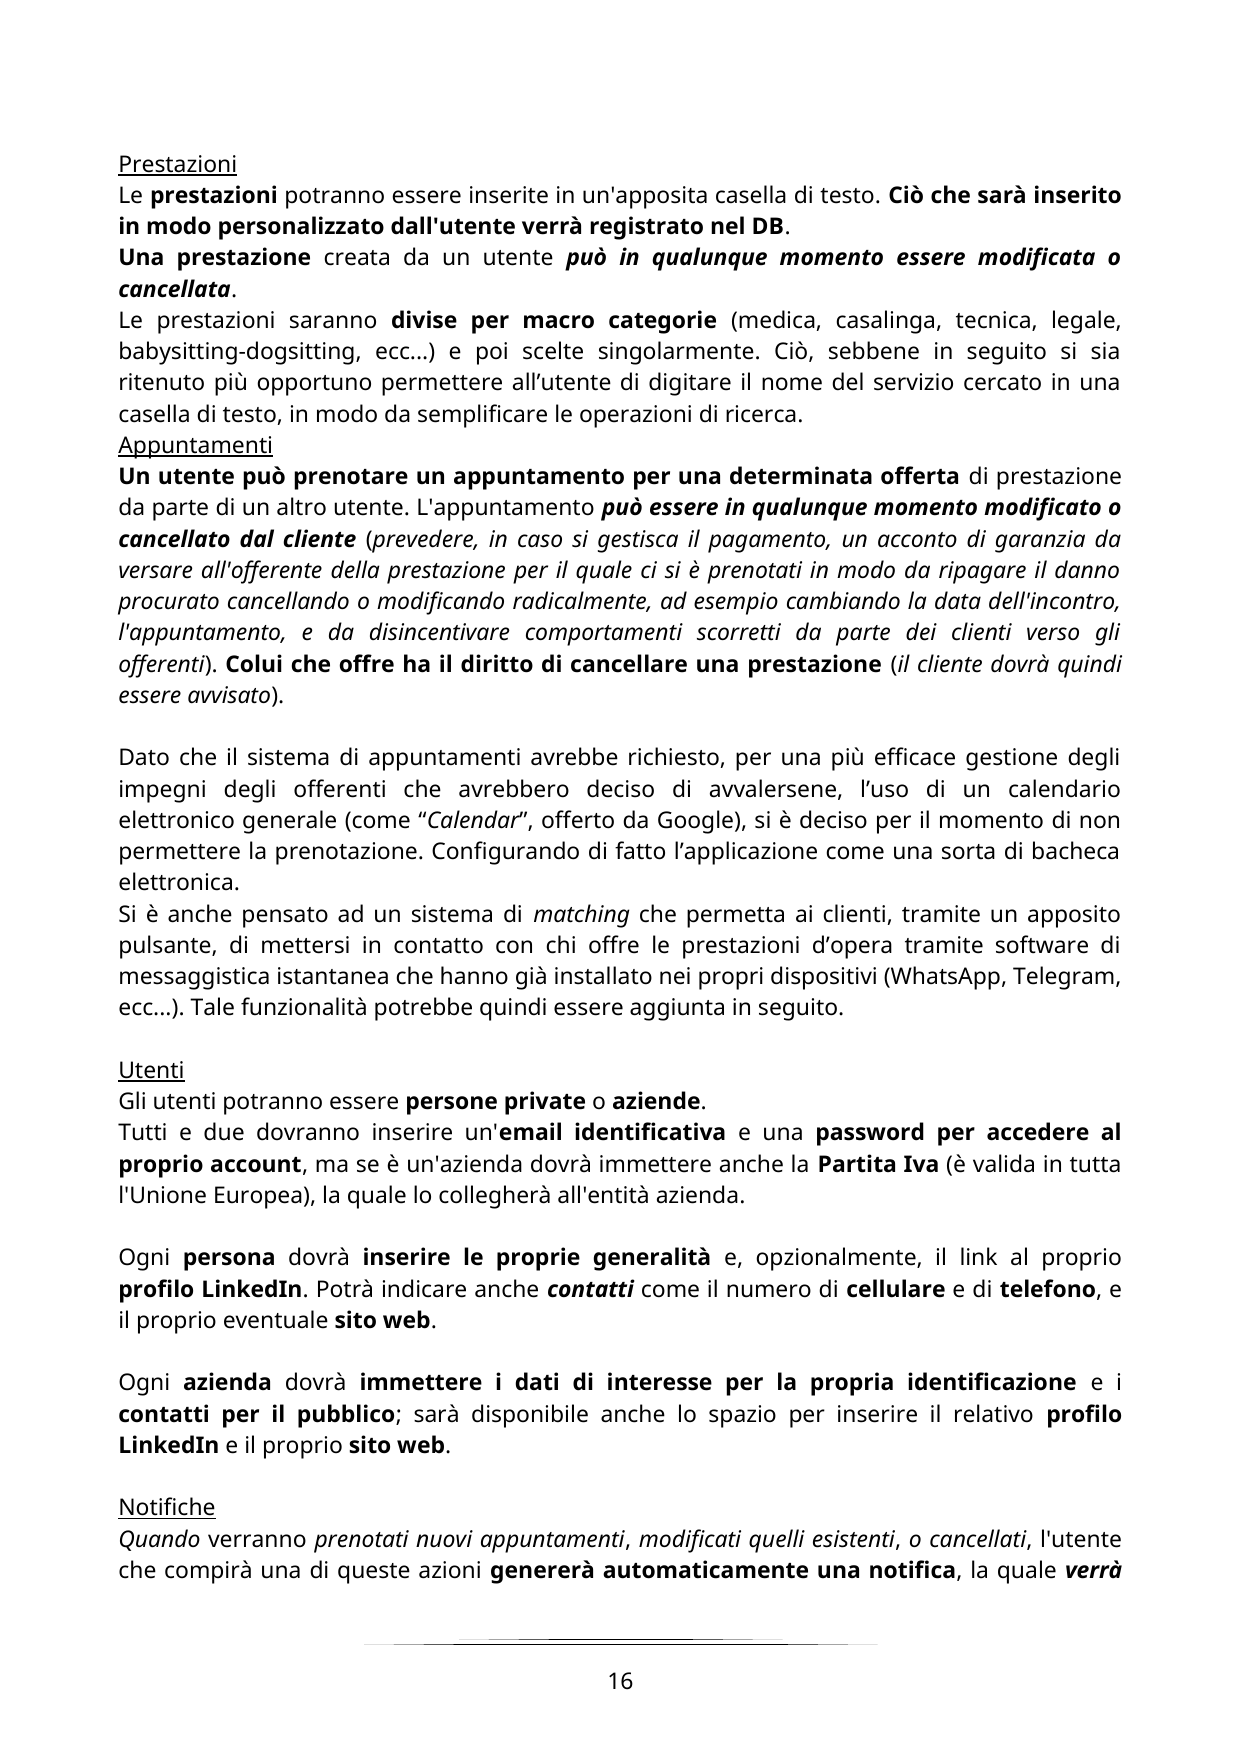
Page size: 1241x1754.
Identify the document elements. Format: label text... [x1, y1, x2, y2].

text Le prestazioni saranno divise per macro categorie (medica, casalinga, tecnica, legale, babysitting-dogsitting, ecc...) e poi scelte singolarmente. Ciò, sebbene in seguito si sia ritenuto più opportuno permettere all’utente di digitare il nome del servizio cercato in una casella di testo, in modo da semplificare le operazioni di ricerca. [118, 304, 1122, 429]
text Ogni azienda dovrà immettere i dati di interesse per la propria identificazione e i contatti per il pubblico; sarà disponibile anche lo spazio per inserire il relativo profilo LinkedIn e il proprio sito web. [118, 1366, 1122, 1460]
text Gli utenti potranno essere persone private o aziende. [118, 1085, 1122, 1116]
text Si è anche pensato ad un sistema di matching che permetta ai clienti, tramite un apposito pulsante, di mettersi in contatto con chi offre le prestazioni d’opera tramite software di messaggistica istantanea che hanno già installato nei propri dispositivi (WhatsApp, Telegram, ecc...). Tale funzionalità potrebbe quindi essere aggiunta in seguito. [118, 898, 1122, 1023]
text Utenti [118, 1054, 1122, 1085]
text Le prestazioni potranno essere inserite in un'apposita casella di testo. Ciò che sarà inserito in modo personalizzato dall'utente verrà registrato nel DB. [118, 179, 1122, 241]
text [118, 1523, 1122, 1585]
text Notifiche [118, 1491, 1122, 1523]
text Una prestazione creata da un utente può in qualunque momento essere modificata o cancellata. [118, 241, 1122, 304]
text Appuntamenti [118, 429, 1122, 460]
text Tutti e due dovranno inserire un'email identificativa e una password per accedere al proprio account, ma se è un'azienda dovrà immettere anche la Partita Iva (è valida in tutta l'Unione Europea), la quale lo collegherà all'entità azienda. [118, 1116, 1122, 1210]
text Ogni persona dovrà inserire le proprie generalità e, opzionalmente, il link al proprio profilo LinkedIn. Potrà indicare anche contatti come il numero di cellulare e di telefono, e il proprio eventuale sito web. [118, 1241, 1122, 1335]
text Dato che il sistema di appuntamenti avrebbe richiesto, per una più efficace gestione degli impegni degli offerenti che avrebbero deciso di avvalersene, l’uso di un calendario elettronico generale (come “Calendar”, offerto da Google), si è deciso per il momento di non permettere la prenotazione. Configurando di fatto l’applicazione come una sorta di bacheca elettronica. [118, 741, 1122, 898]
text Prestazioni [118, 148, 1122, 179]
text Un utente può prenotare un appuntamento per una determinata offerta di prestazione da parte di un altro utente. L'appuntamento può essere in qualunque momento modificato o cancellato dal cliente (prevedere, in caso si gestisca il pagamento, un acconto di garanzia da versare all'offerente della prestazione per il quale ci si è prenotati in modo da ripagare il danno procurato cancellando o modificando radicalmente, ad esempio cambiando la data dell'incontro, l'appuntamento, e da disincentivare comportamenti scorretti da parte dei clienti verso gli offerenti). Colui che offre ha il diritto di cancellare una prestazione (il cliente dovrà quindi essere avvisato). [118, 460, 1122, 710]
